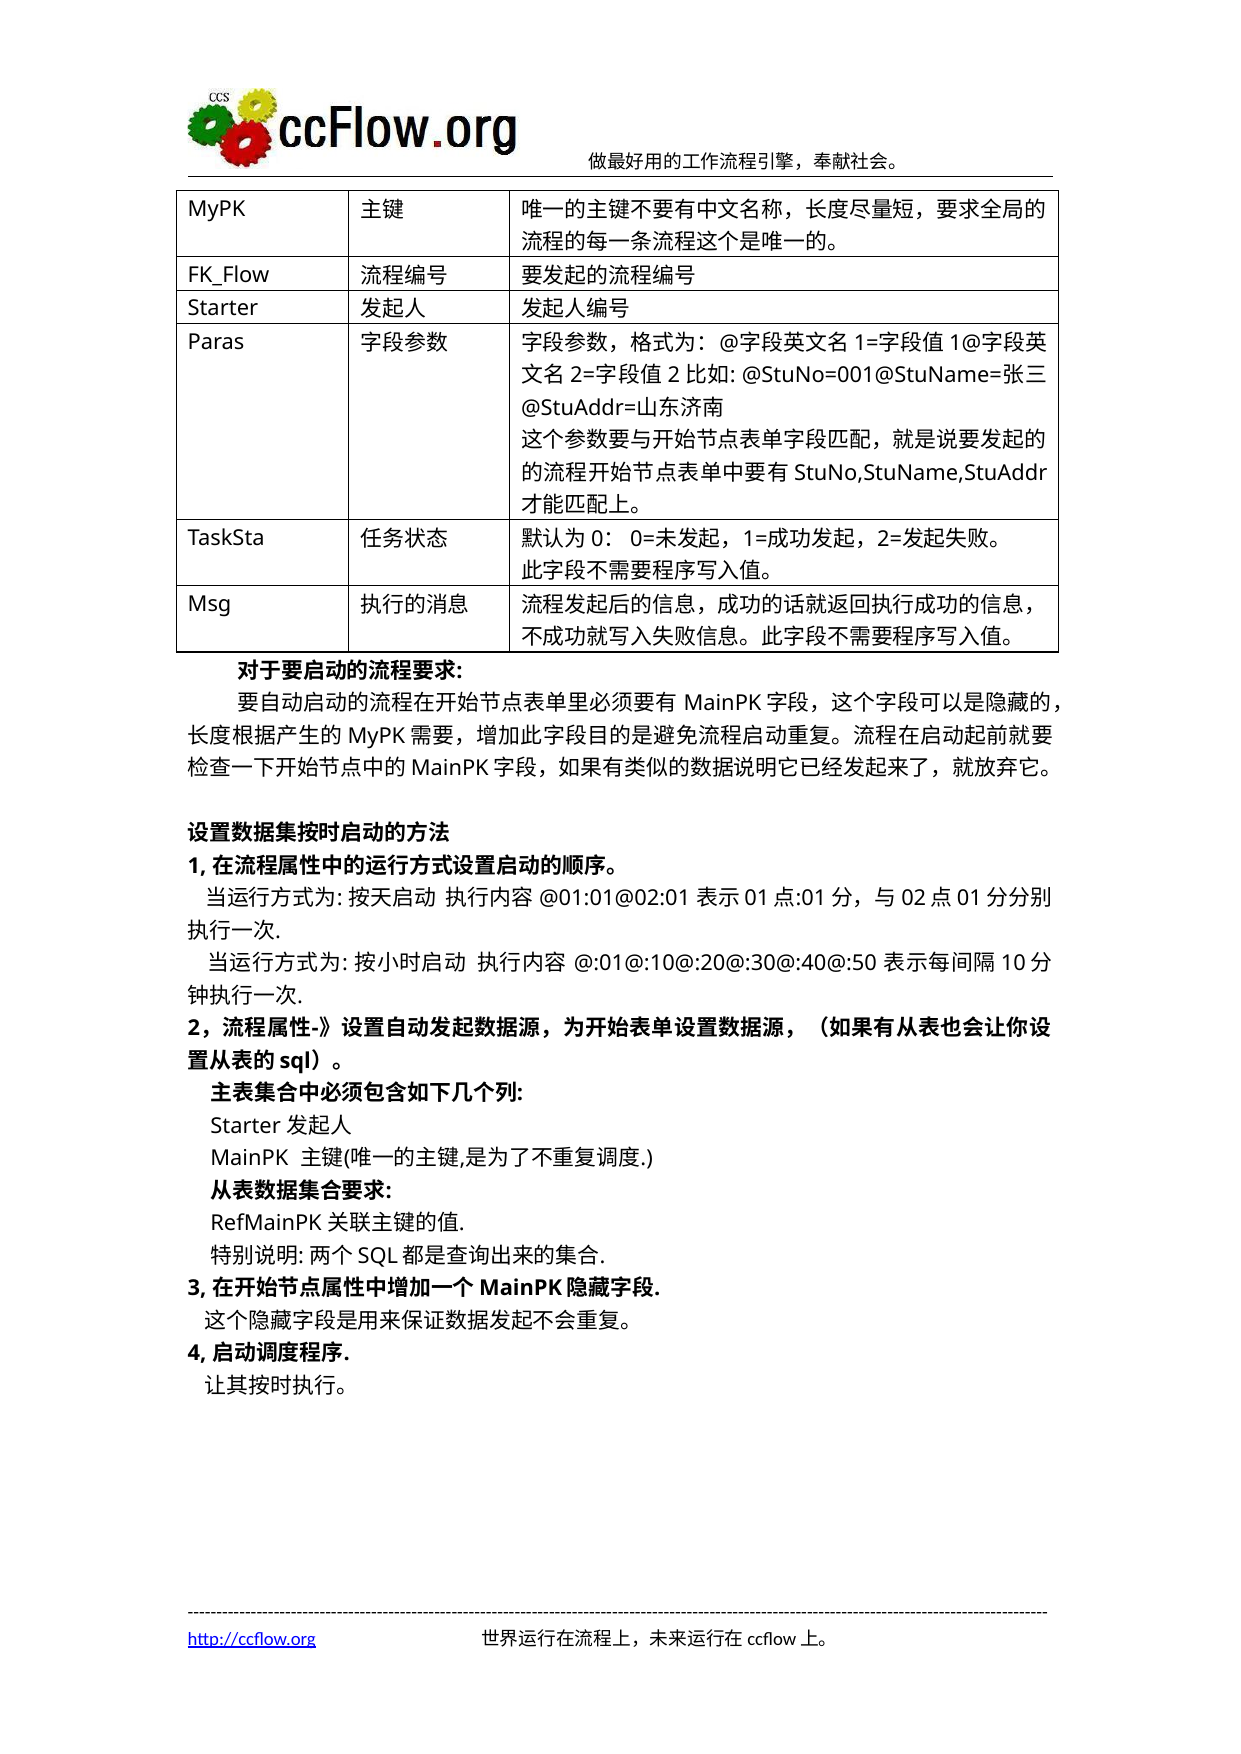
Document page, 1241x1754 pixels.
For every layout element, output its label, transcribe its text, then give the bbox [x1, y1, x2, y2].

text 当运行方式为: 按天启动 执行内容 @01:01@02:01 表示01点:01分，与02点01分分别执行一次. [187, 880, 1053, 945]
table_cell 发起人 [349, 291, 509, 323]
text 4, 启动调度程序. [187, 1335, 1053, 1367]
text 让其按时执行。 [187, 1367, 1053, 1400]
text 2，流程属性-》设置自动发起数据源，为开始表单设置数据源，（如果有从表也会让你设置从表的sql）。 [187, 1010, 1053, 1075]
text 对于要启动的流程要求: [187, 653, 1053, 685]
table_cell Paras [177, 324, 348, 519]
table_cell Starter [177, 291, 348, 323]
text Starter 发起人 [187, 1107, 1053, 1140]
text 从表数据集合要求: [187, 1172, 1053, 1205]
table_cell FK_Flow [177, 257, 348, 290]
table_cell 流程发起后的信息，成功的话就返回执行成功的信息，不成功就写入失败信息。此字段不需要程序写入值。 [510, 586, 1058, 651]
text 特别说明: 两个SQL都是查询出来的集合. [187, 1237, 1053, 1270]
picture [187, 88, 521, 169]
table_cell 发起人编号 [510, 291, 1058, 323]
table_cell 流程编号 [349, 257, 509, 290]
table_cell 主键 [349, 191, 509, 256]
table_cell 要发起的流程编号 [510, 257, 1058, 290]
text 设置数据集按时启动的方法 [187, 815, 1053, 847]
text 3, 在开始节点属性中增加一个MainPK隐藏字段. [187, 1270, 1053, 1302]
table_cell 字段参数 [349, 324, 509, 519]
table_cell 执行的消息 [349, 586, 509, 651]
text MainPK 主键(唯一的主键,是为了不重复调度.) [187, 1140, 1053, 1172]
table_cell 默认为0： 0=未发起，1=成功发起，2=发起失败。 此字段不需要程序写入值。 [510, 520, 1058, 585]
table_cell TaskSta [177, 520, 348, 585]
table_cell 字段参数，格式为：@字段英文名1=字段值1@字段英文名2=字段值2比如: @StuNo=001@StuName=张三@StuAddr=山东济南 这个参数要与开始节点表单字段匹配，就是说要发起的的流程开始节点表单中要有StuNo,StuName,StuAddr 才能匹配上。 [510, 324, 1058, 519]
table_cell 唯一的主键不要有中文名称，长度尽量短，要求全局的流程的每一条流程这个是唯一的。 [510, 191, 1058, 256]
text 要自动启动的流程在开始节点表单里必须要有MainPK字段，这个字段可以是隐藏的，长度根据产生的MyPK需要，增加此字段目的是避免流程启动重复。流程在启动起前就要检查一下开始节点中的MainPK字段，如果有类似的数据说明它已经发起来了，就放弃它。 [187, 685, 1053, 782]
table_cell Msg [177, 586, 348, 651]
table_cell MyPK [177, 191, 348, 256]
text 1, 在流程属性中的运行方式设置启动的顺序。 [187, 847, 1053, 880]
text 这个隐藏字段是用来保证数据发起不会重复。 [187, 1302, 1053, 1335]
text 主表集合中必须包含如下几个列: [187, 1075, 1053, 1107]
text 当运行方式为: 按小时启动 执行内容 @:01@:10@:20@:30@:40@:50 表示每间隔10分钟执行一次. [187, 945, 1053, 1010]
text RefMainPK 关联主键的值. [187, 1205, 1053, 1237]
table_cell 任务状态 [349, 520, 509, 585]
